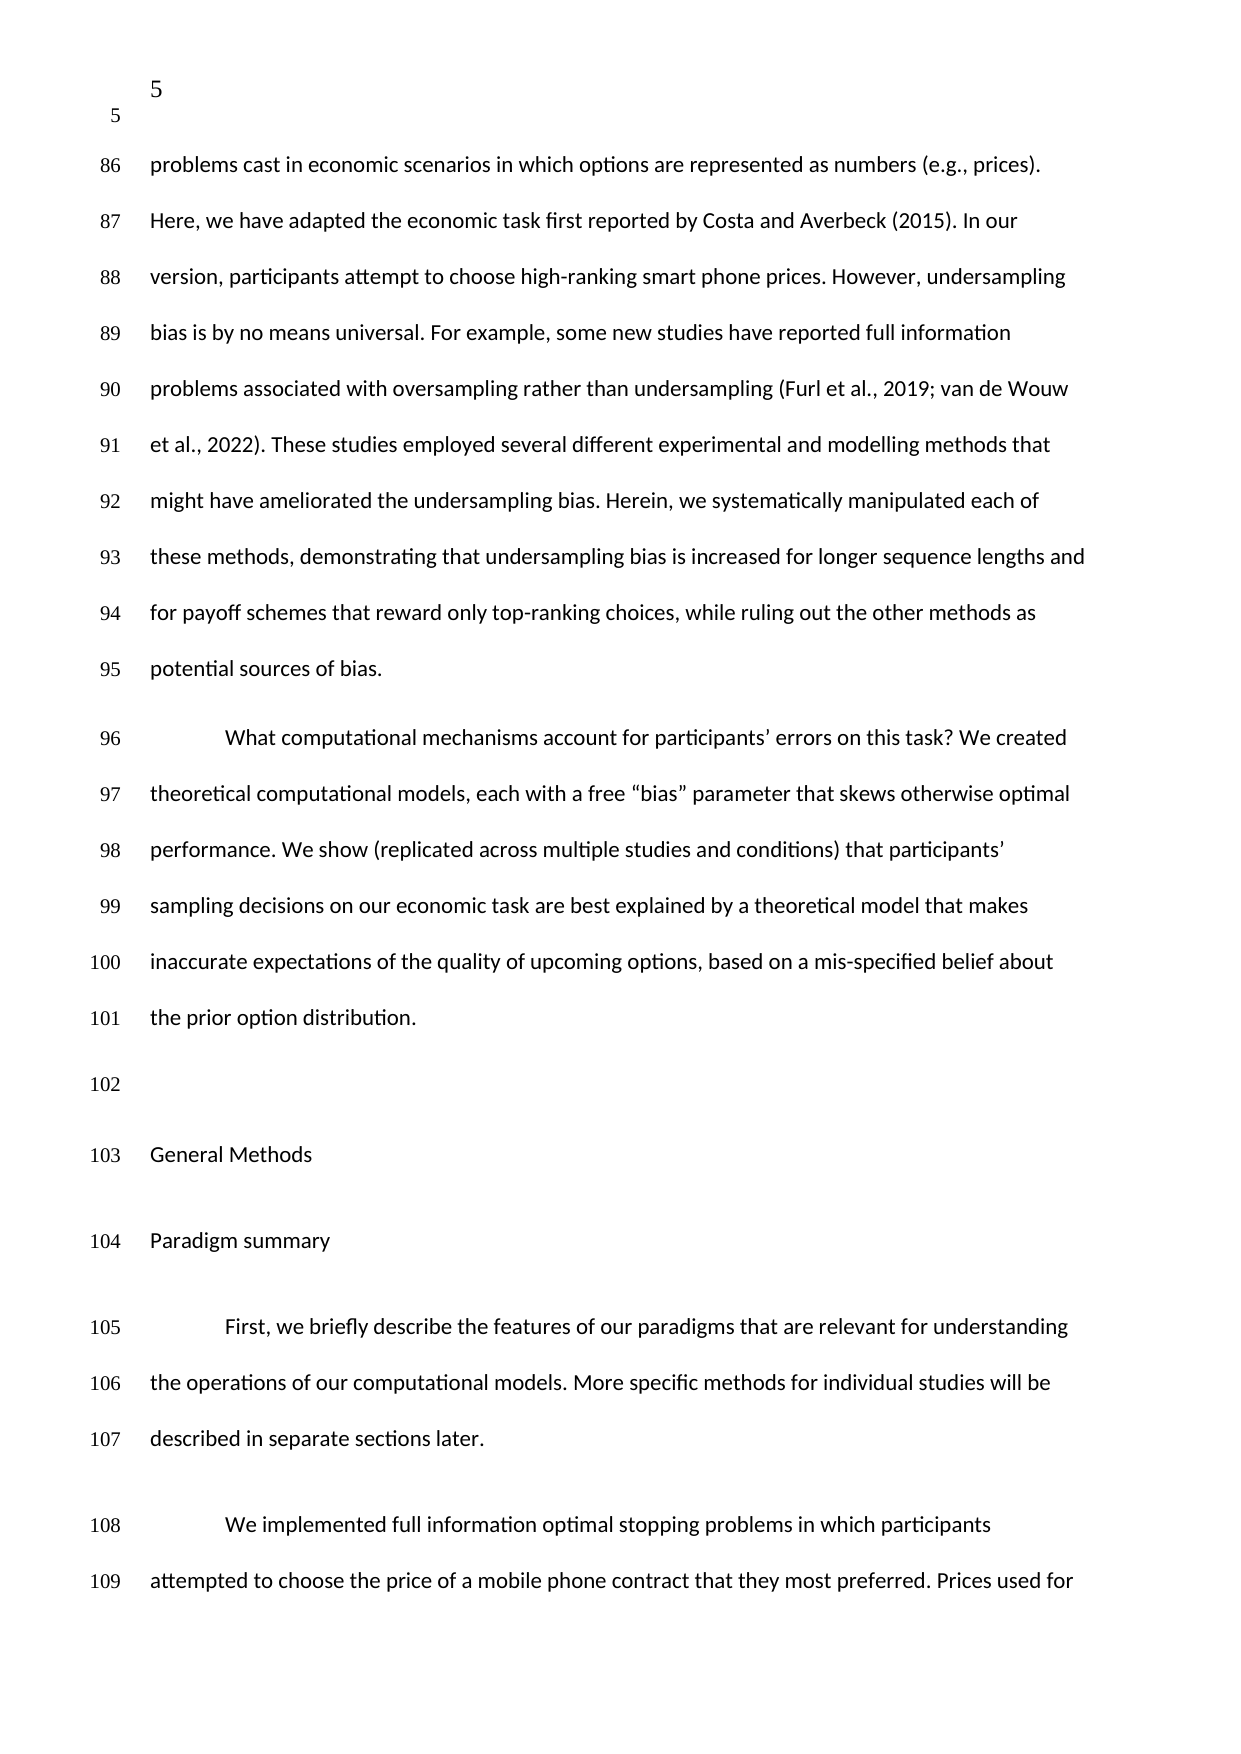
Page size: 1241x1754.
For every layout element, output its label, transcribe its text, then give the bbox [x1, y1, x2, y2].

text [150, 1510, 1090, 1594]
text Paradigm summary [150, 1226, 1090, 1254]
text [150, 150, 1090, 682]
text First, we briefly describe the features of our paradigms that are relevant for understanding the operations of our computational models. More specific methods for individual studies will be described in separate sections later. [150, 1312, 1090, 1452]
text What computational mechanisms account for participants’ errors on this task? We created theoretical computational models, each with a free “bias” parameter that skews otherwise optimal performance. We show (replicated across multiple studies and conditions) that participants’ sampling decisions on our economic task are best explained by a theoretical model that makes inaccurate expectations of the quality of upcoming options, based on a mis-specified belief about the prior option distribution. [150, 723, 1090, 1031]
text General Methods [150, 1140, 1090, 1168]
